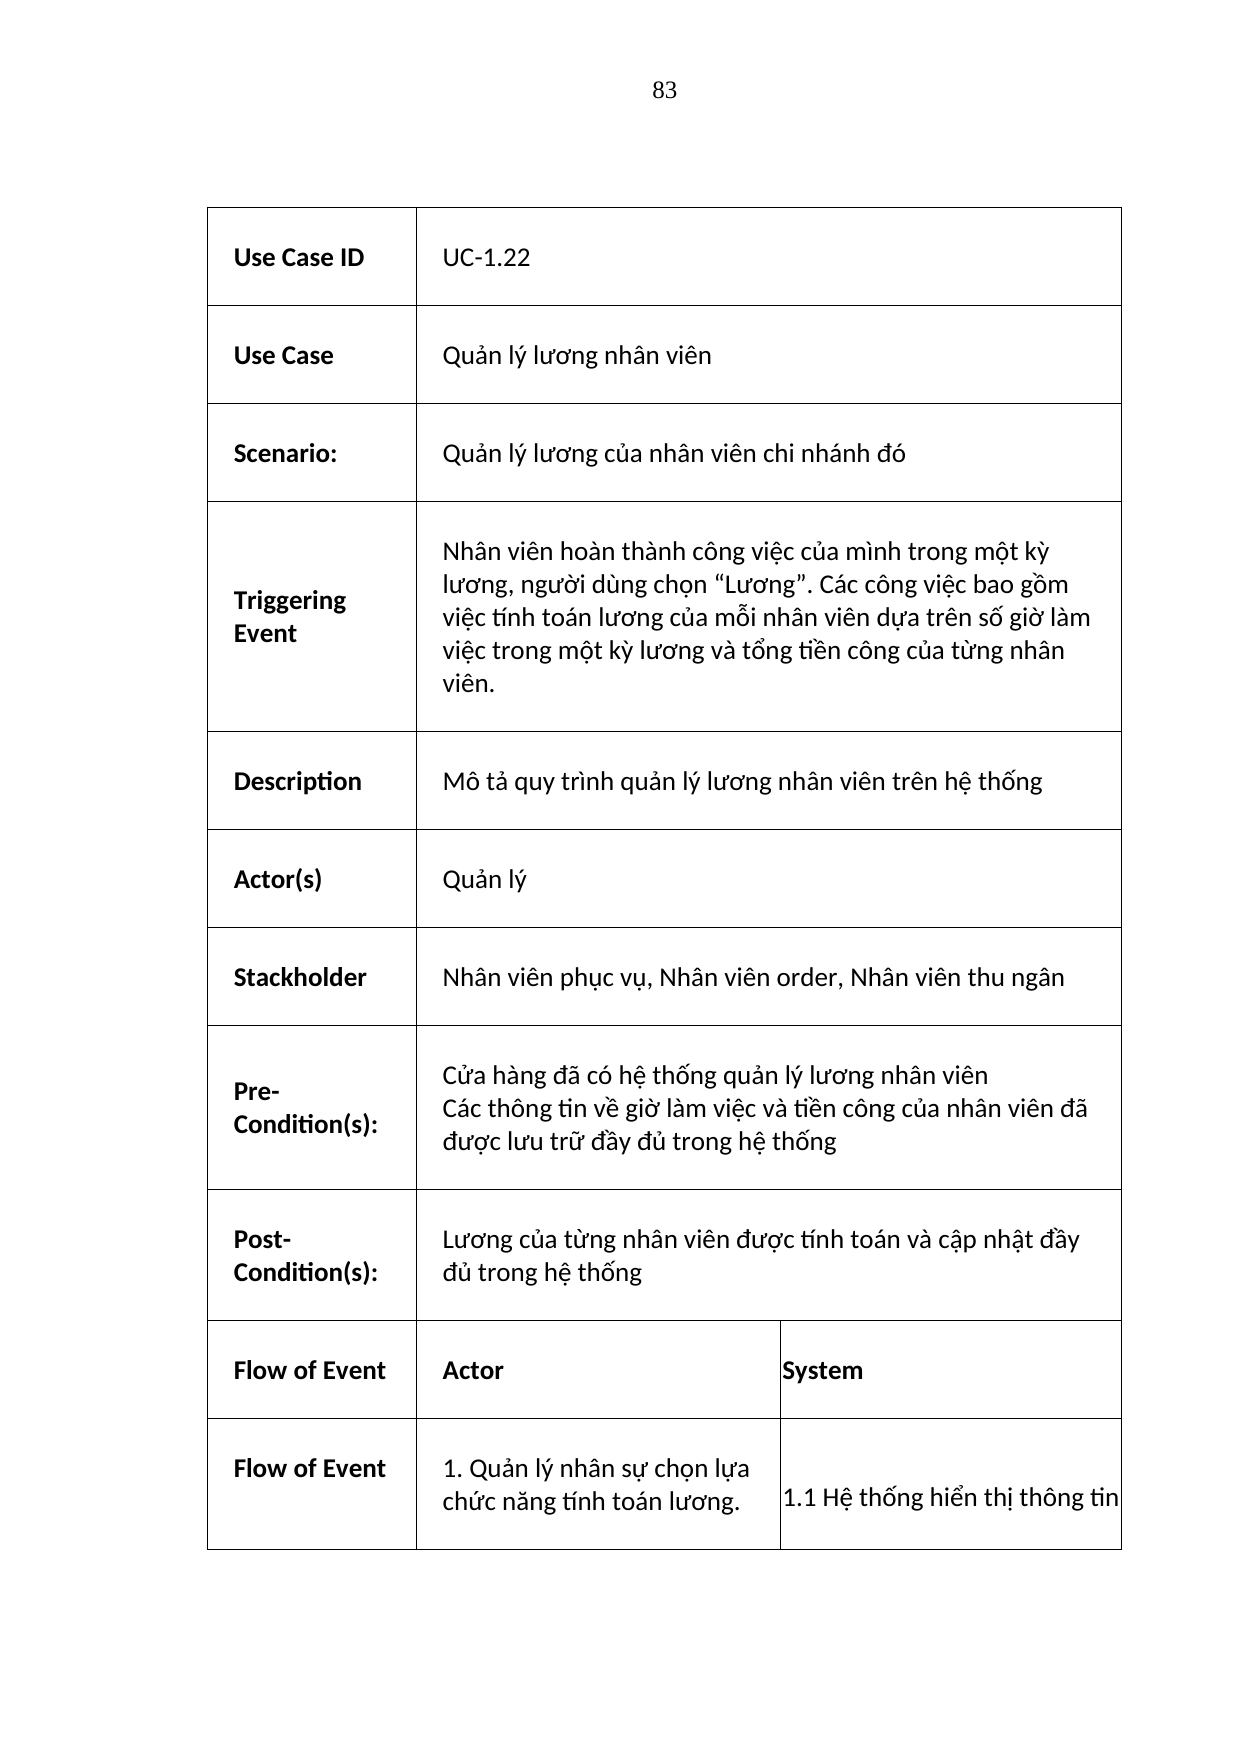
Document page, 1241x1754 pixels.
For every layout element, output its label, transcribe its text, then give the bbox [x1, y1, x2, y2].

table_cell Lương của từng nhân viên được tính toán và cập nhật đầy đủ trong hệ thống [417, 1190, 1121, 1320]
table_cell Actor [417, 1321, 780, 1418]
table_cell Flow of Event [208, 1321, 416, 1418]
table_cell Cửa hàng đã có hệ thống quản lý lương nhân viên Các thông tin về giờ làm việc và tiền công của nhân viên đã được lưu trữ đầy đủ trong hệ thống [417, 1026, 1121, 1189]
table_cell Actor(s) [208, 830, 416, 927]
table_cell Quản lý [417, 830, 1121, 927]
table_cell Nhân viên hoàn thành công việc của mình trong một kỳ lương, người dùng chọn “Lương”. Các công việc bao gồm việc tính toán lương của mỗi nhân viên dựa trên số giờ làm việc trong một kỳ lương và tổng tiền công của từng nhân viên. [417, 502, 1121, 731]
table_cell Flow of Event [208, 1419, 416, 1549]
table_cell Nhân viên phục vụ, Nhân viên order, Nhân viên thu ngân [417, 928, 1121, 1025]
table_cell Quản lý lương nhân viên [417, 306, 1121, 403]
table_cell Triggering Event [208, 502, 416, 731]
table_cell Use Case [208, 306, 416, 403]
table_cell System [781, 1321, 1121, 1418]
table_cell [417, 1419, 780, 1549]
table_header Use Case ID [208, 208, 416, 305]
table_cell Description [208, 732, 416, 829]
table_cell Scenario: [208, 404, 416, 501]
table_cell Stackholder [208, 928, 416, 1025]
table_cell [781, 1419, 1121, 1549]
table_cell Post-Condition(s): [208, 1190, 416, 1320]
table_cell Pre-Condition(s): [208, 1026, 416, 1189]
table_cell Mô tả quy trình quản lý lương nhân viên trên hệ thống [417, 732, 1121, 829]
table_cell Quản lý lương của nhân viên chi nhánh đó [417, 404, 1121, 501]
table_header UC-1.22 [417, 208, 1121, 305]
